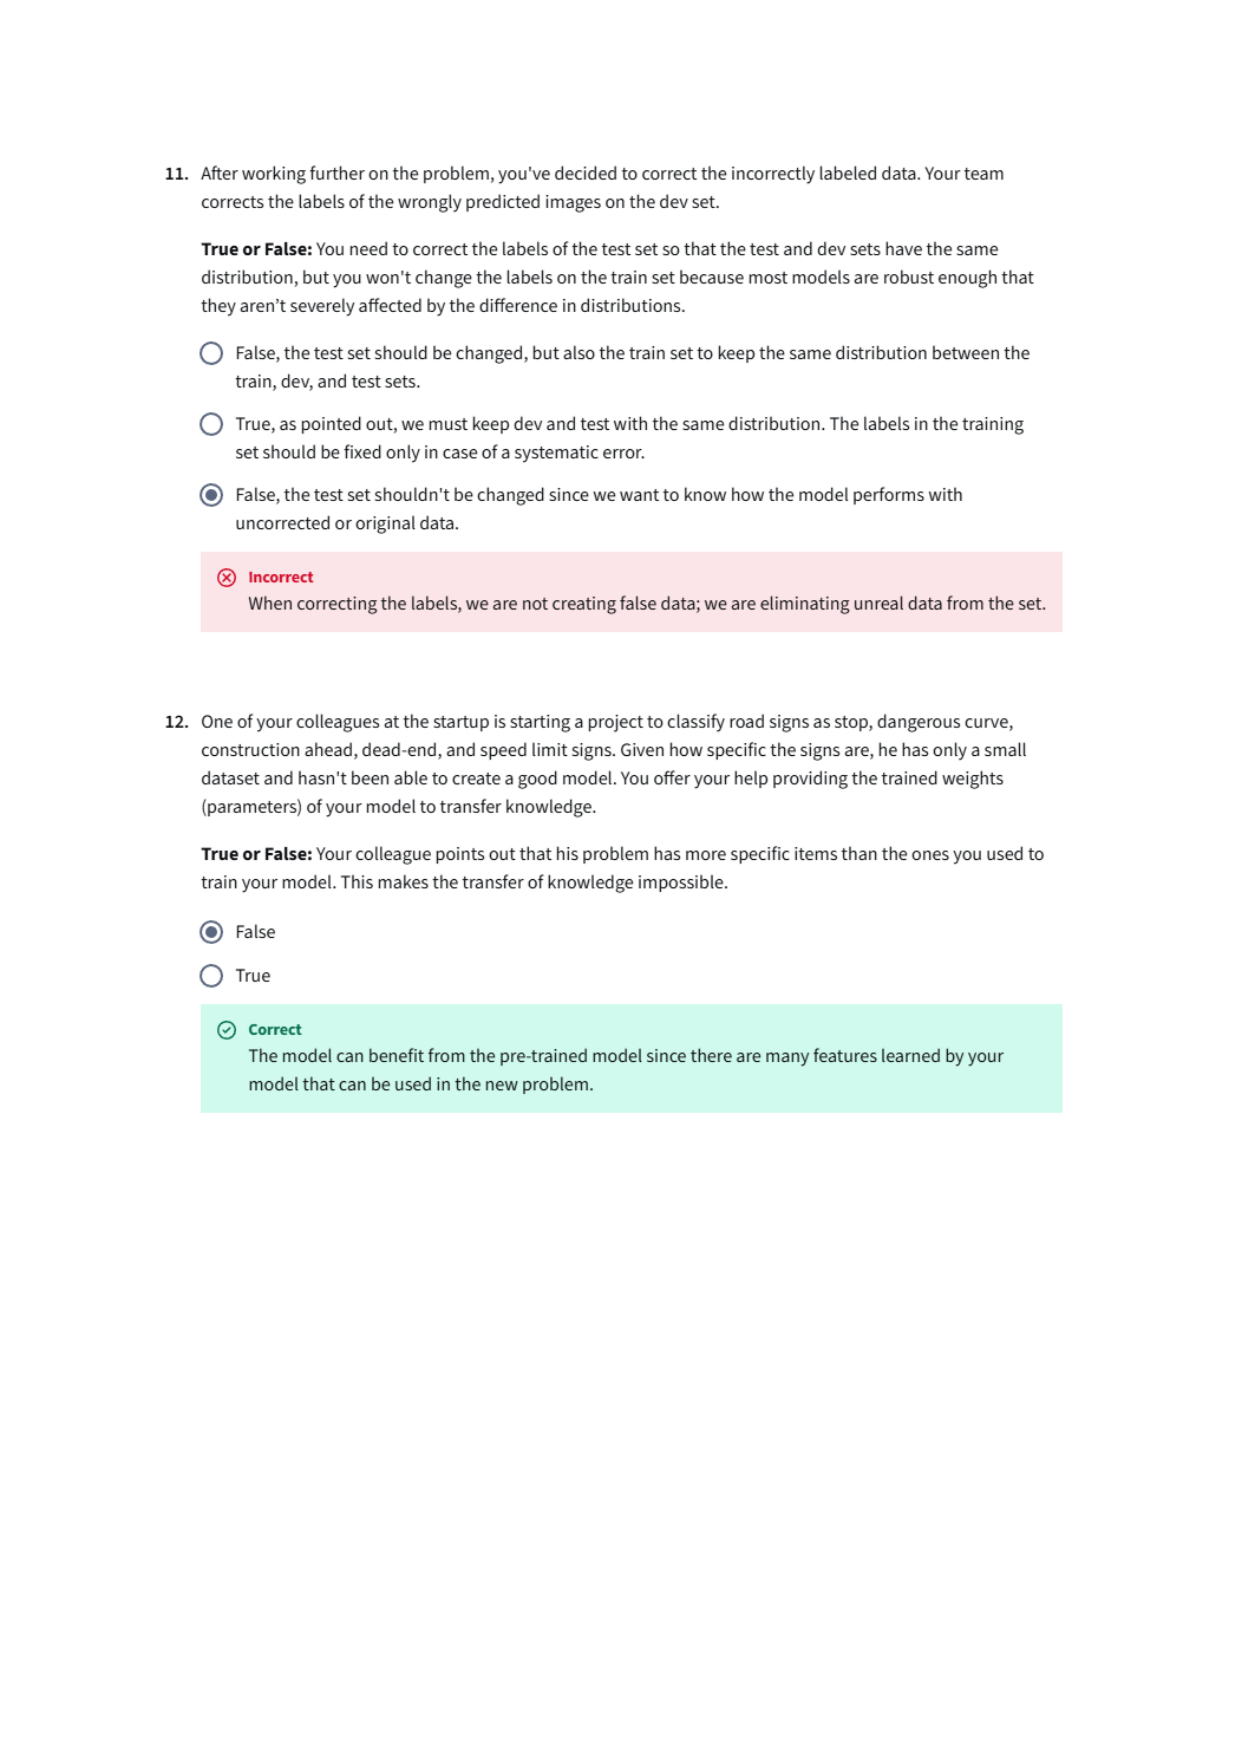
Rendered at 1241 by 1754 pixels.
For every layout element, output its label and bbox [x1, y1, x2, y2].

picture [150, 150, 1091, 1133]
